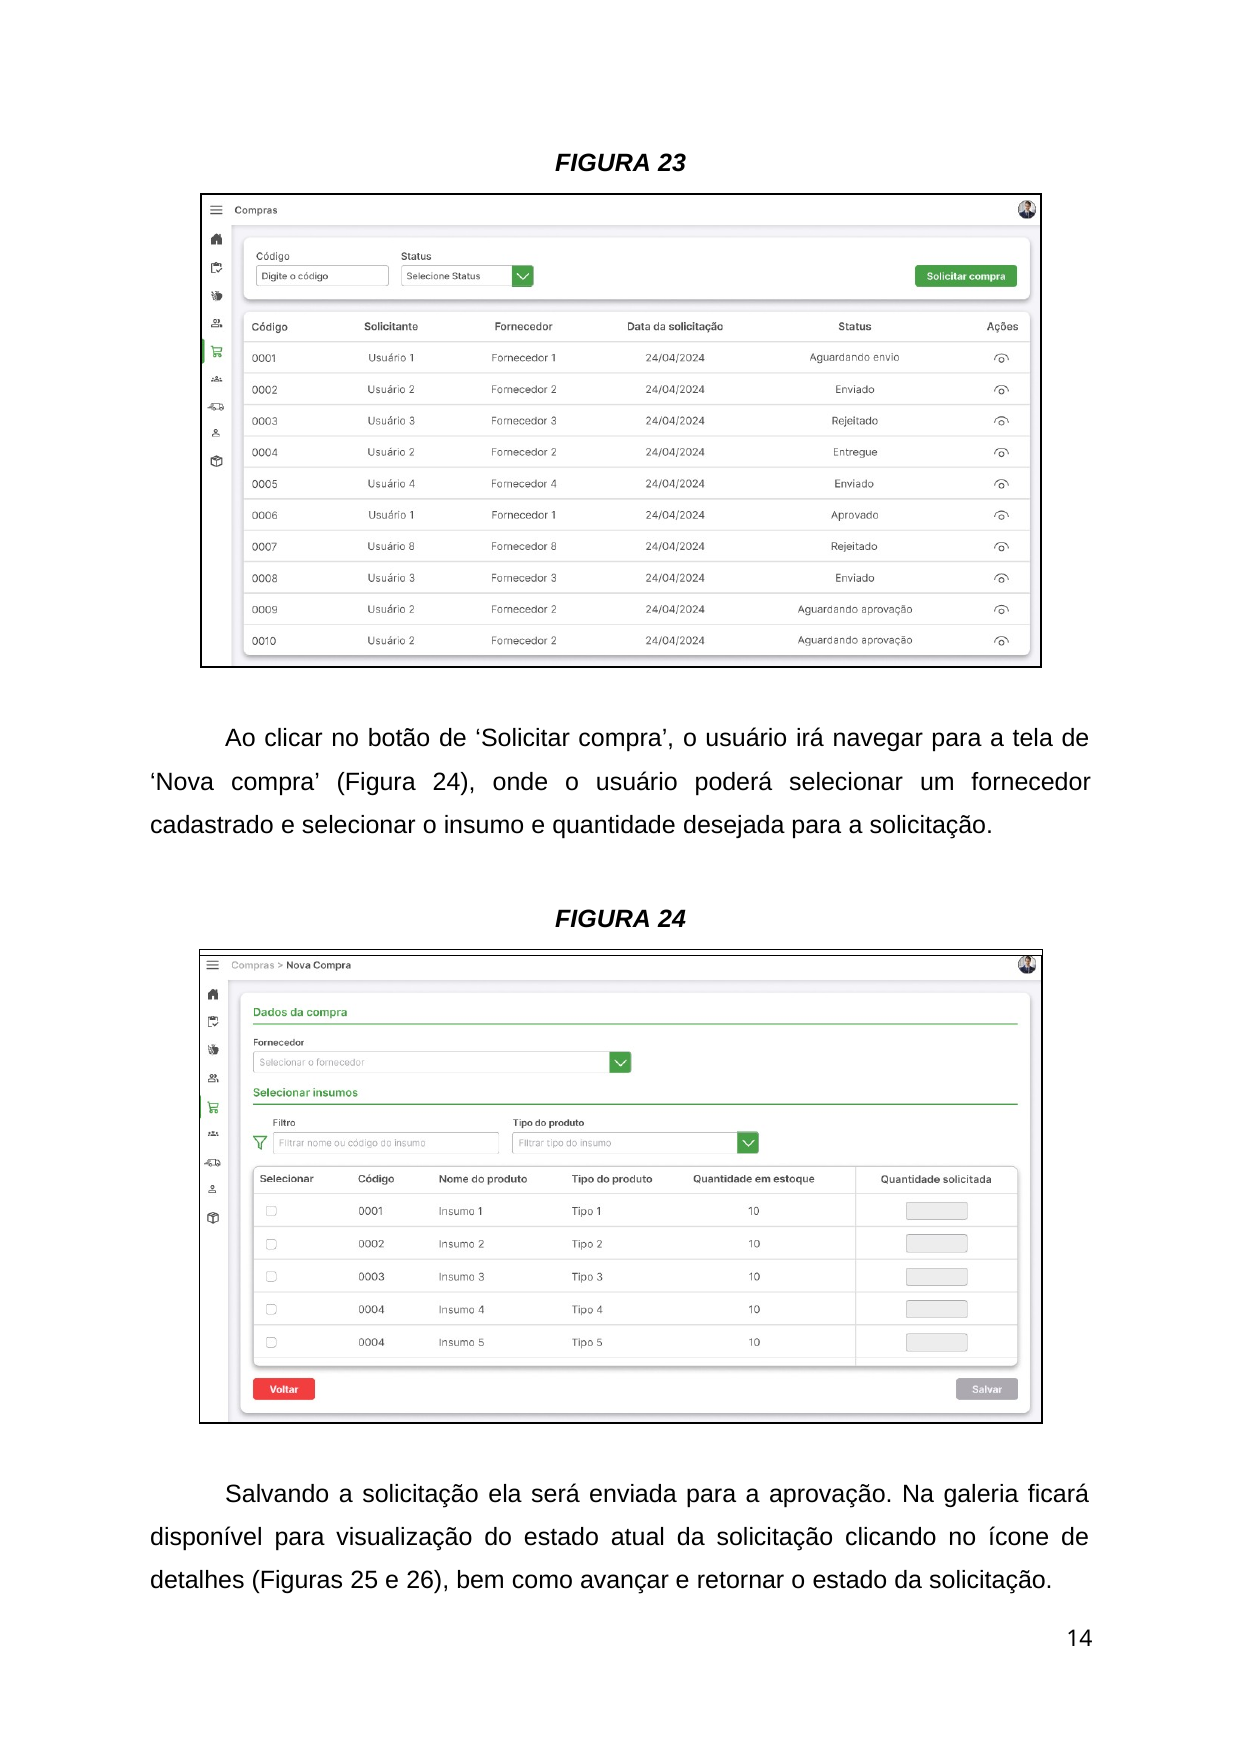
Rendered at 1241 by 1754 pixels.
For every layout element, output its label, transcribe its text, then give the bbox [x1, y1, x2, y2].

picture [200, 956, 1041, 1422]
text Ao clicar no botão de ‘Solicitar compra’, o usuário irá navegar para a tela de ‘Nova compra’ (Figura 24), onde o usuário poderá selecionar um fornecedor cadastrado e selecionar o insumo e quantidade desejada para a solicitação. [150, 723, 1091, 838]
subtitle FIGURA 23 [195, 148, 1046, 177]
picture [202, 195, 1040, 666]
subtitle FIGURA 24 [195, 904, 1046, 933]
text Salvando a solicitação ela será enviada para a aprovação. Na galeria ficará disponível para visualização do estado atual da solicitação clicando no ícone de detalhes (Figuras 25 e 26), bem como avançar e retornar o estado da solicitação. [150, 1479, 1091, 1594]
